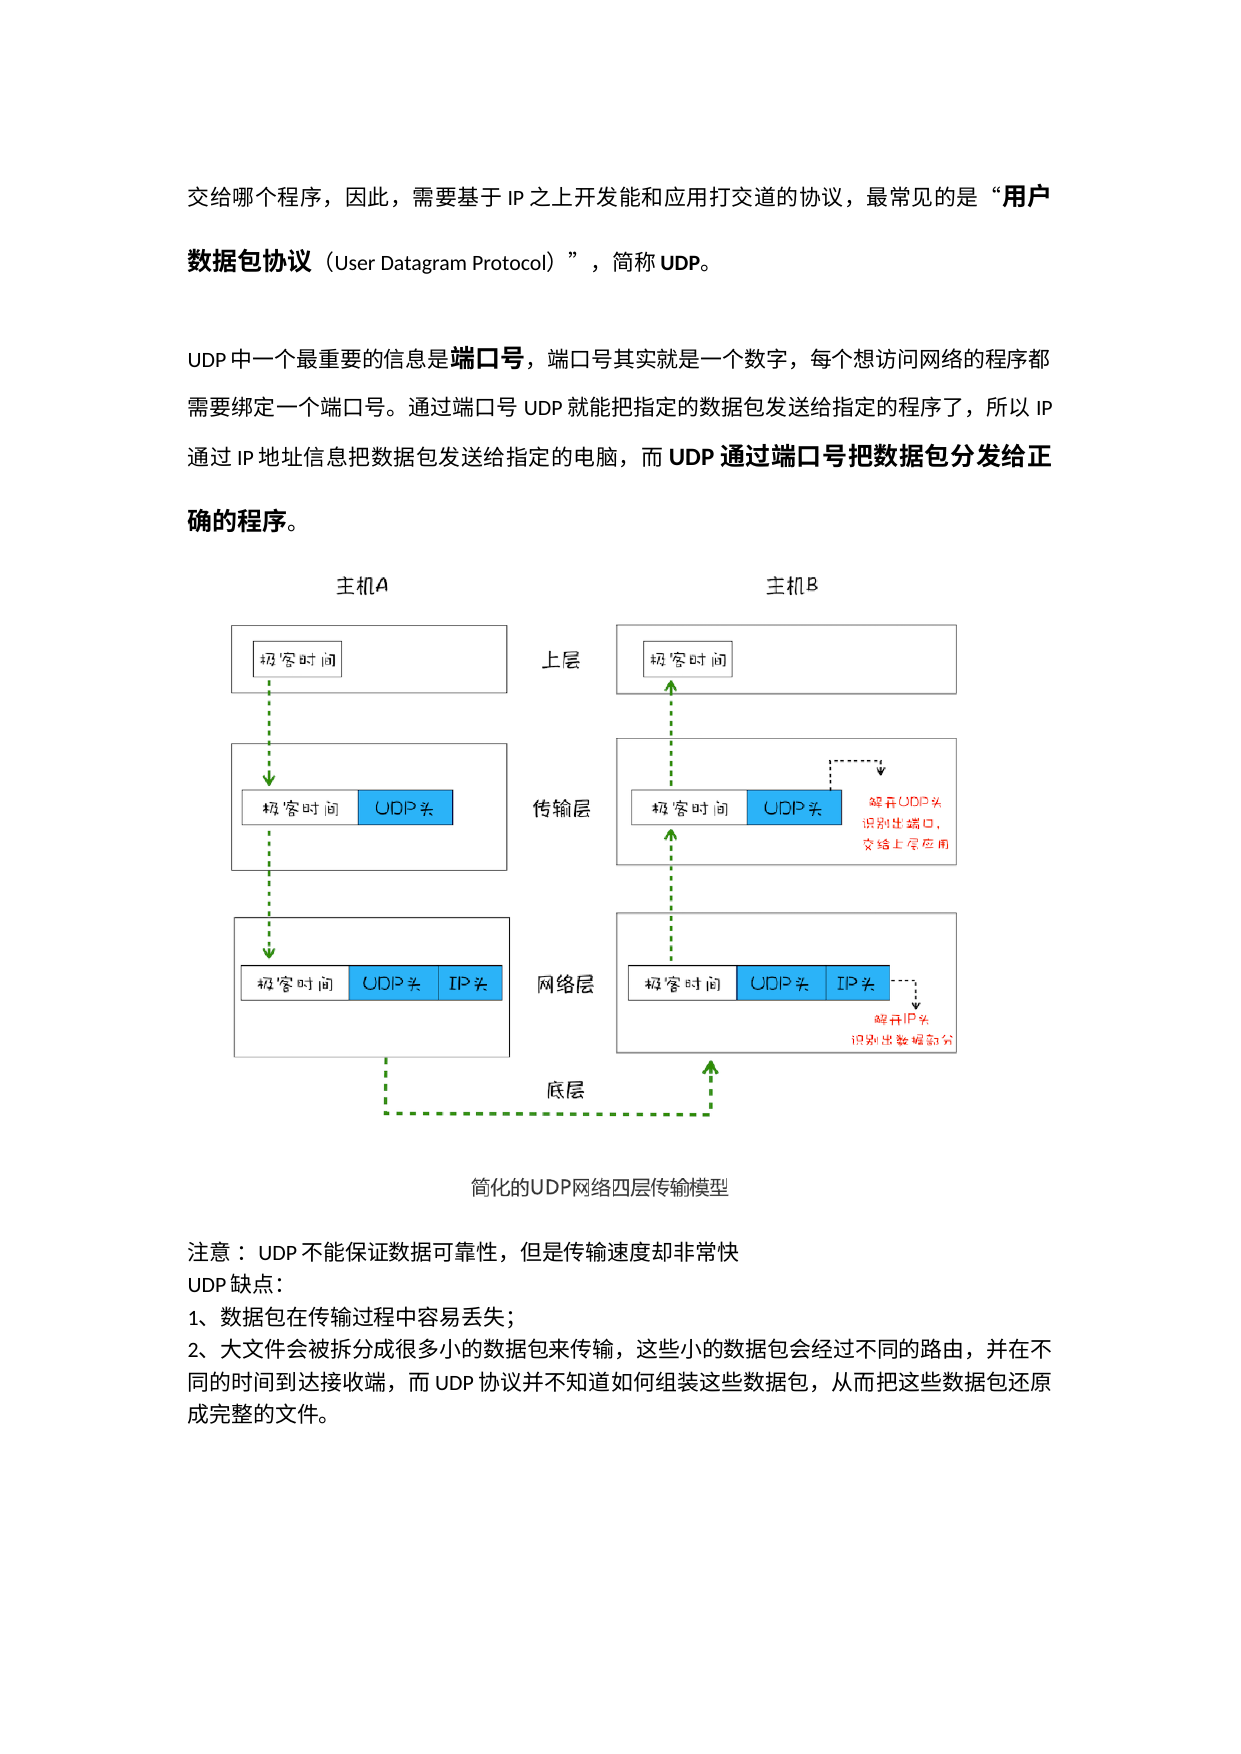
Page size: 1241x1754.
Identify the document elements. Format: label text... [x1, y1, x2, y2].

picture [187, 552, 1053, 1222]
list 数据包在传输过程中容易丢失； [187, 1299, 1053, 1332]
text UDP中一个最重要的信息是端口号，端口号其实就是一个数字，每个想访问网络的程序都需要绑定一个端口号。通过端口号UDP就能把指定的数据包发送给指定的程序了，所以IP通过IP地址信息把数据包发送给指定的电脑，而UDP通过端口号把数据包分发给正确的程序。 [187, 324, 1053, 552]
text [187, 162, 1053, 292]
text UDP缺点： [187, 1267, 1053, 1299]
list 2、大文件会被拆分成很多小的数据包来传输，这些小的数据包会经过不同的路由，并在不同的时间到达接收端，而UDP协议并不知道如何组装这些数据包，从而把这些数据包还原成完整的文件。 [187, 1332, 1053, 1429]
text 注意 ：UDP不能保证数据可靠性，但是传输速度却非常快 [187, 1234, 1053, 1267]
